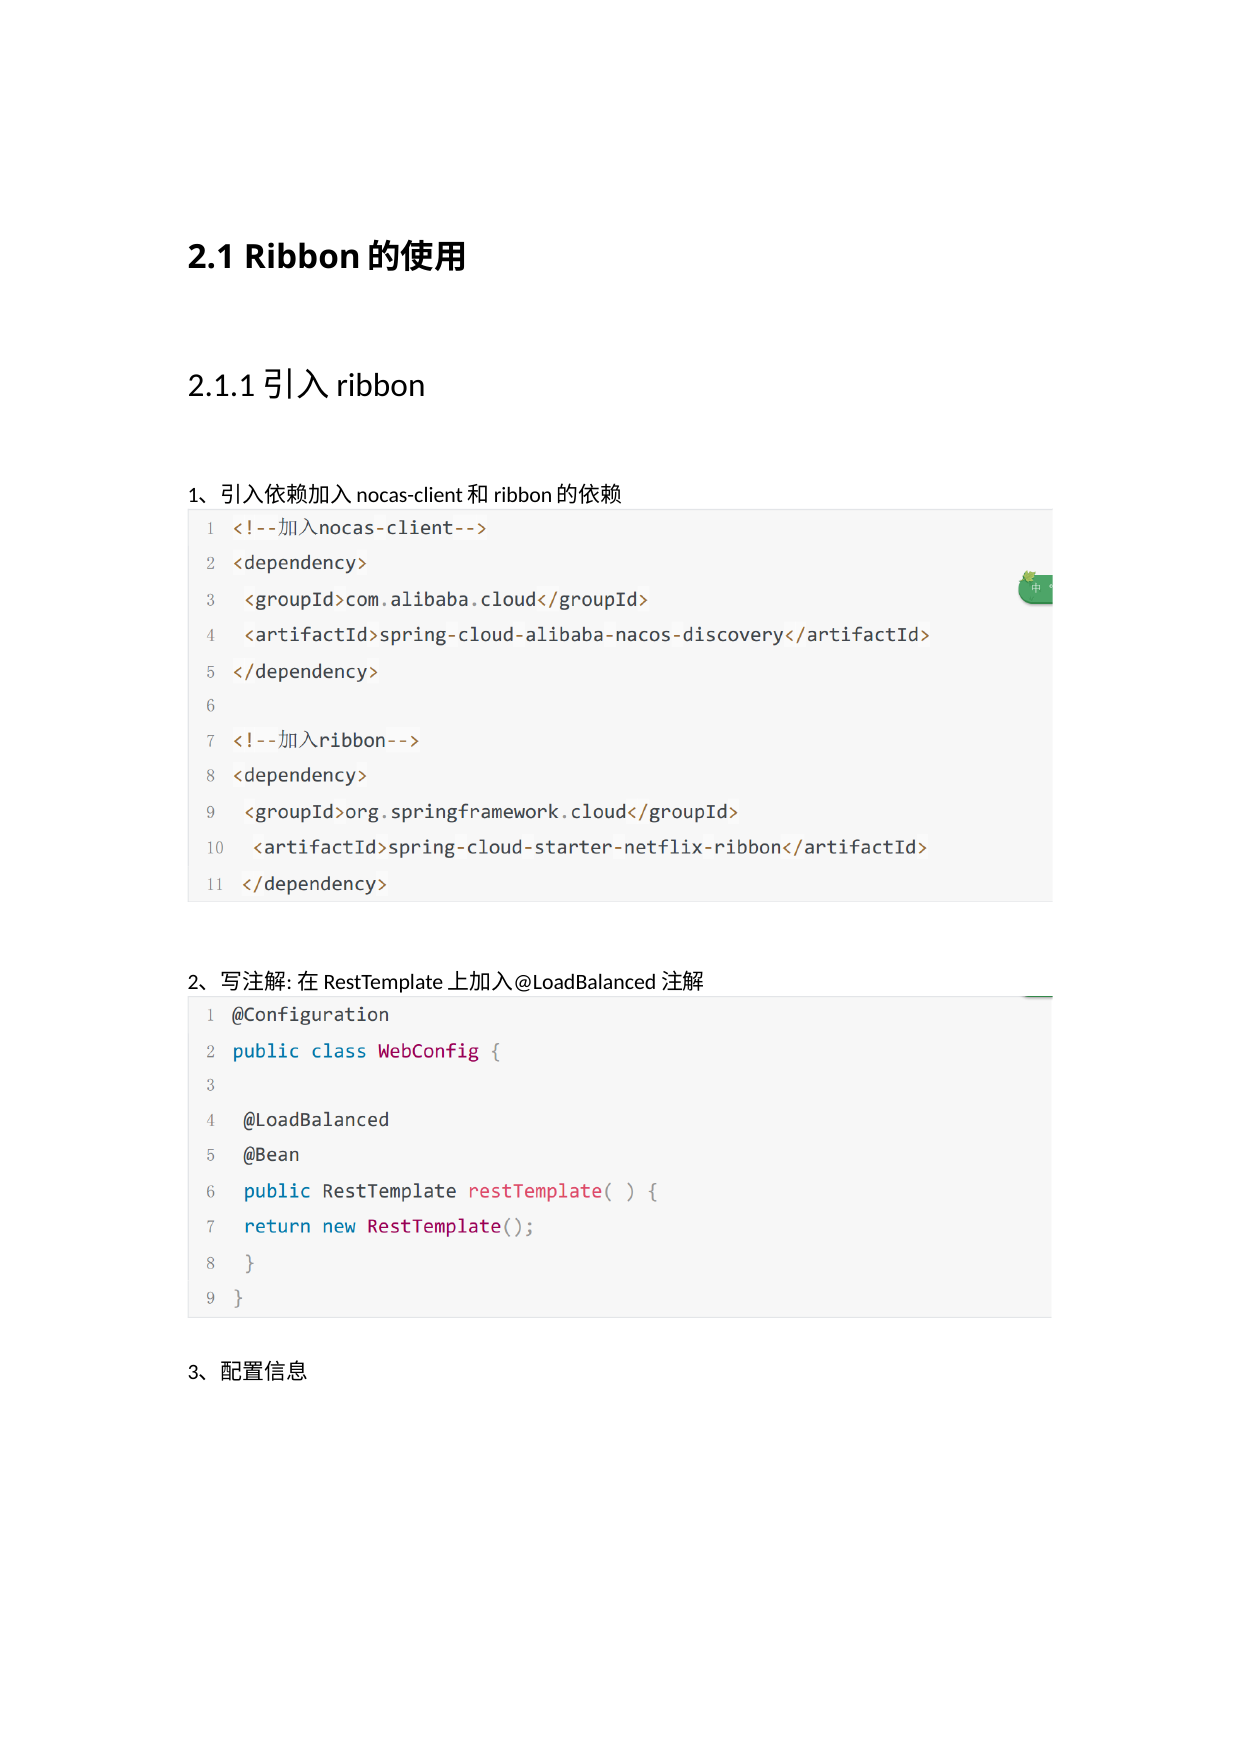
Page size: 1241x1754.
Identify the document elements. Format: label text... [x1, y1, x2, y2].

text 3、配置信息 [187, 1354, 1053, 1386]
text 1、引入依赖加入nocas-client和ribbon的依赖 [187, 476, 1053, 508]
subtitle 2.1.1 引入ribbon [187, 349, 1053, 414]
picture [187, 508, 1053, 902]
subtitle 2.1 Ribbon的使用 [187, 222, 1053, 287]
text 2、写注解: 在RestTemplate上加入@LoadBalanced注解 [187, 964, 1053, 996]
picture [187, 996, 1053, 1318]
